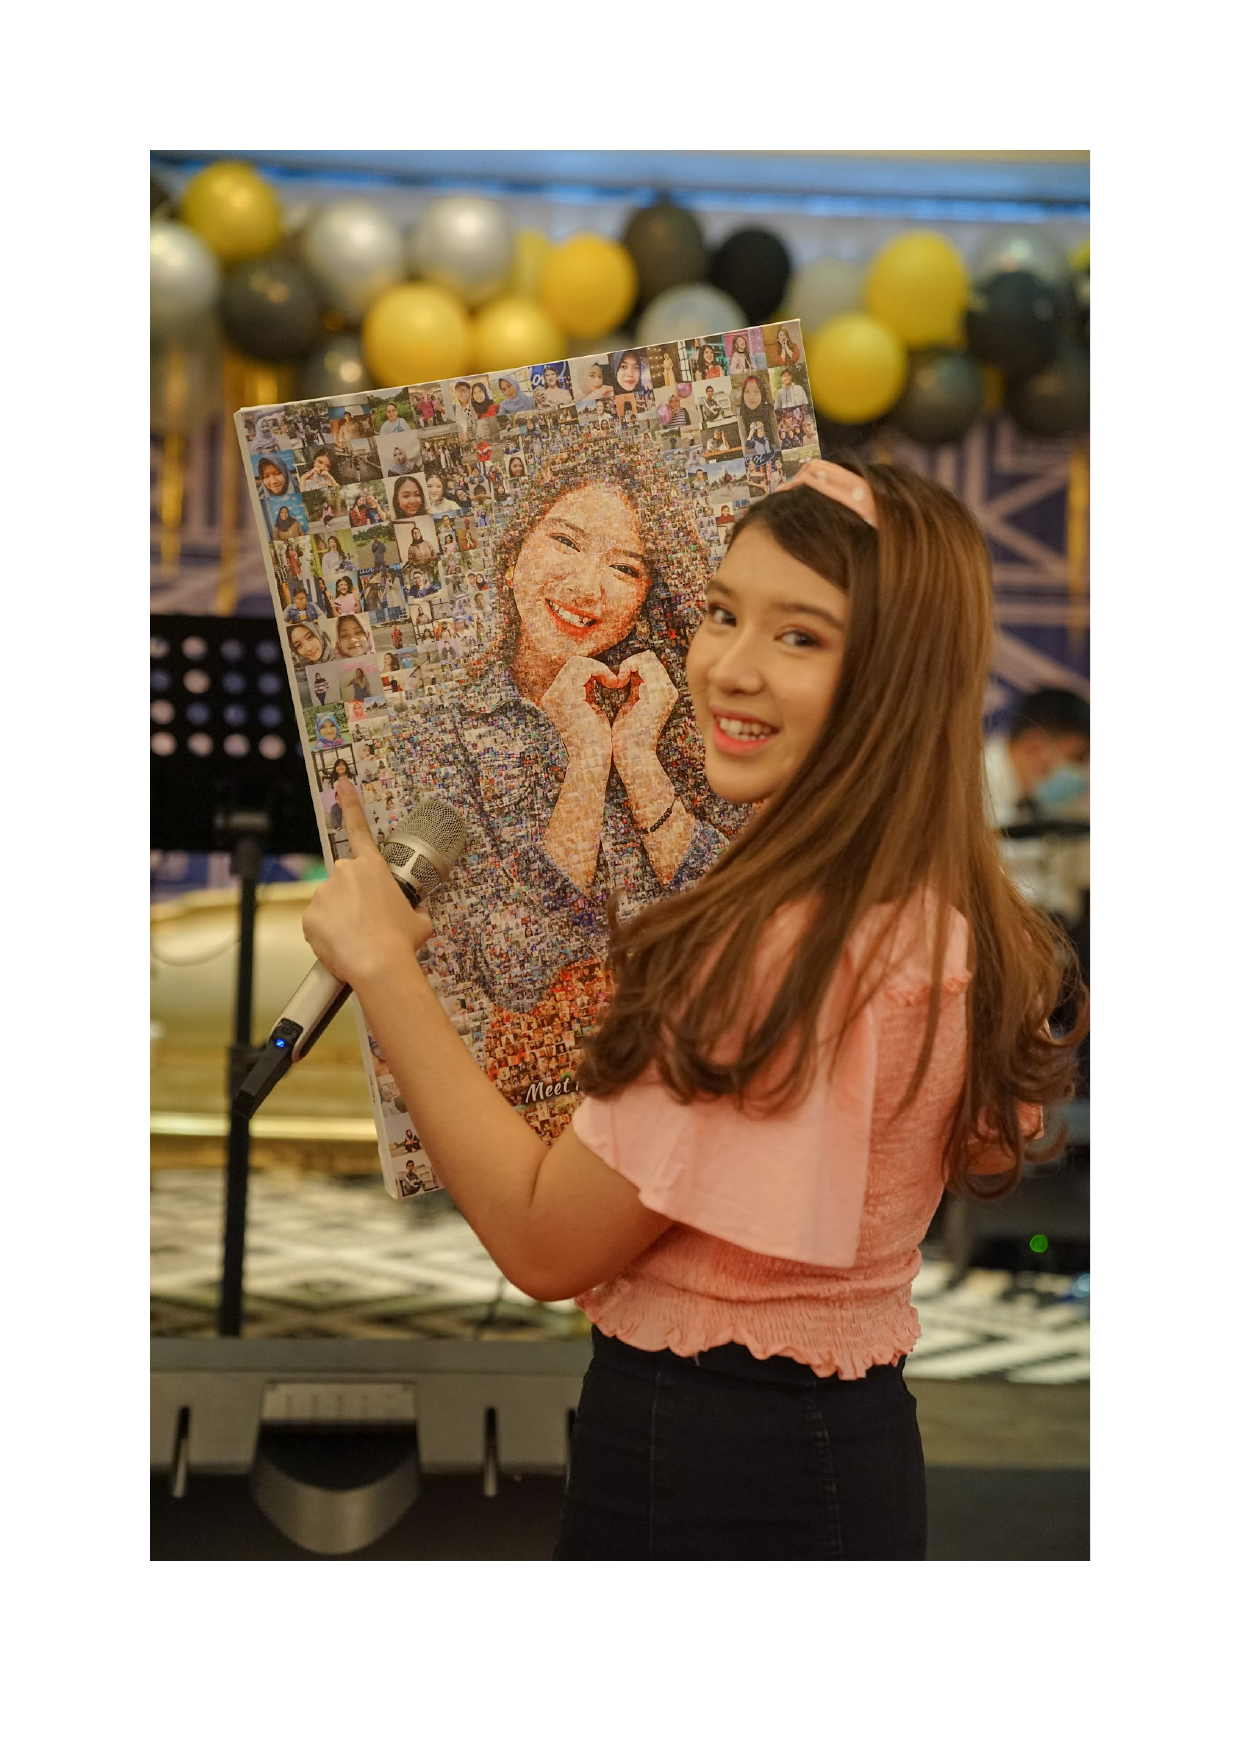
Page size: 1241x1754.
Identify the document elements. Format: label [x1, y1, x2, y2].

picture [150, 150, 1091, 1561]
